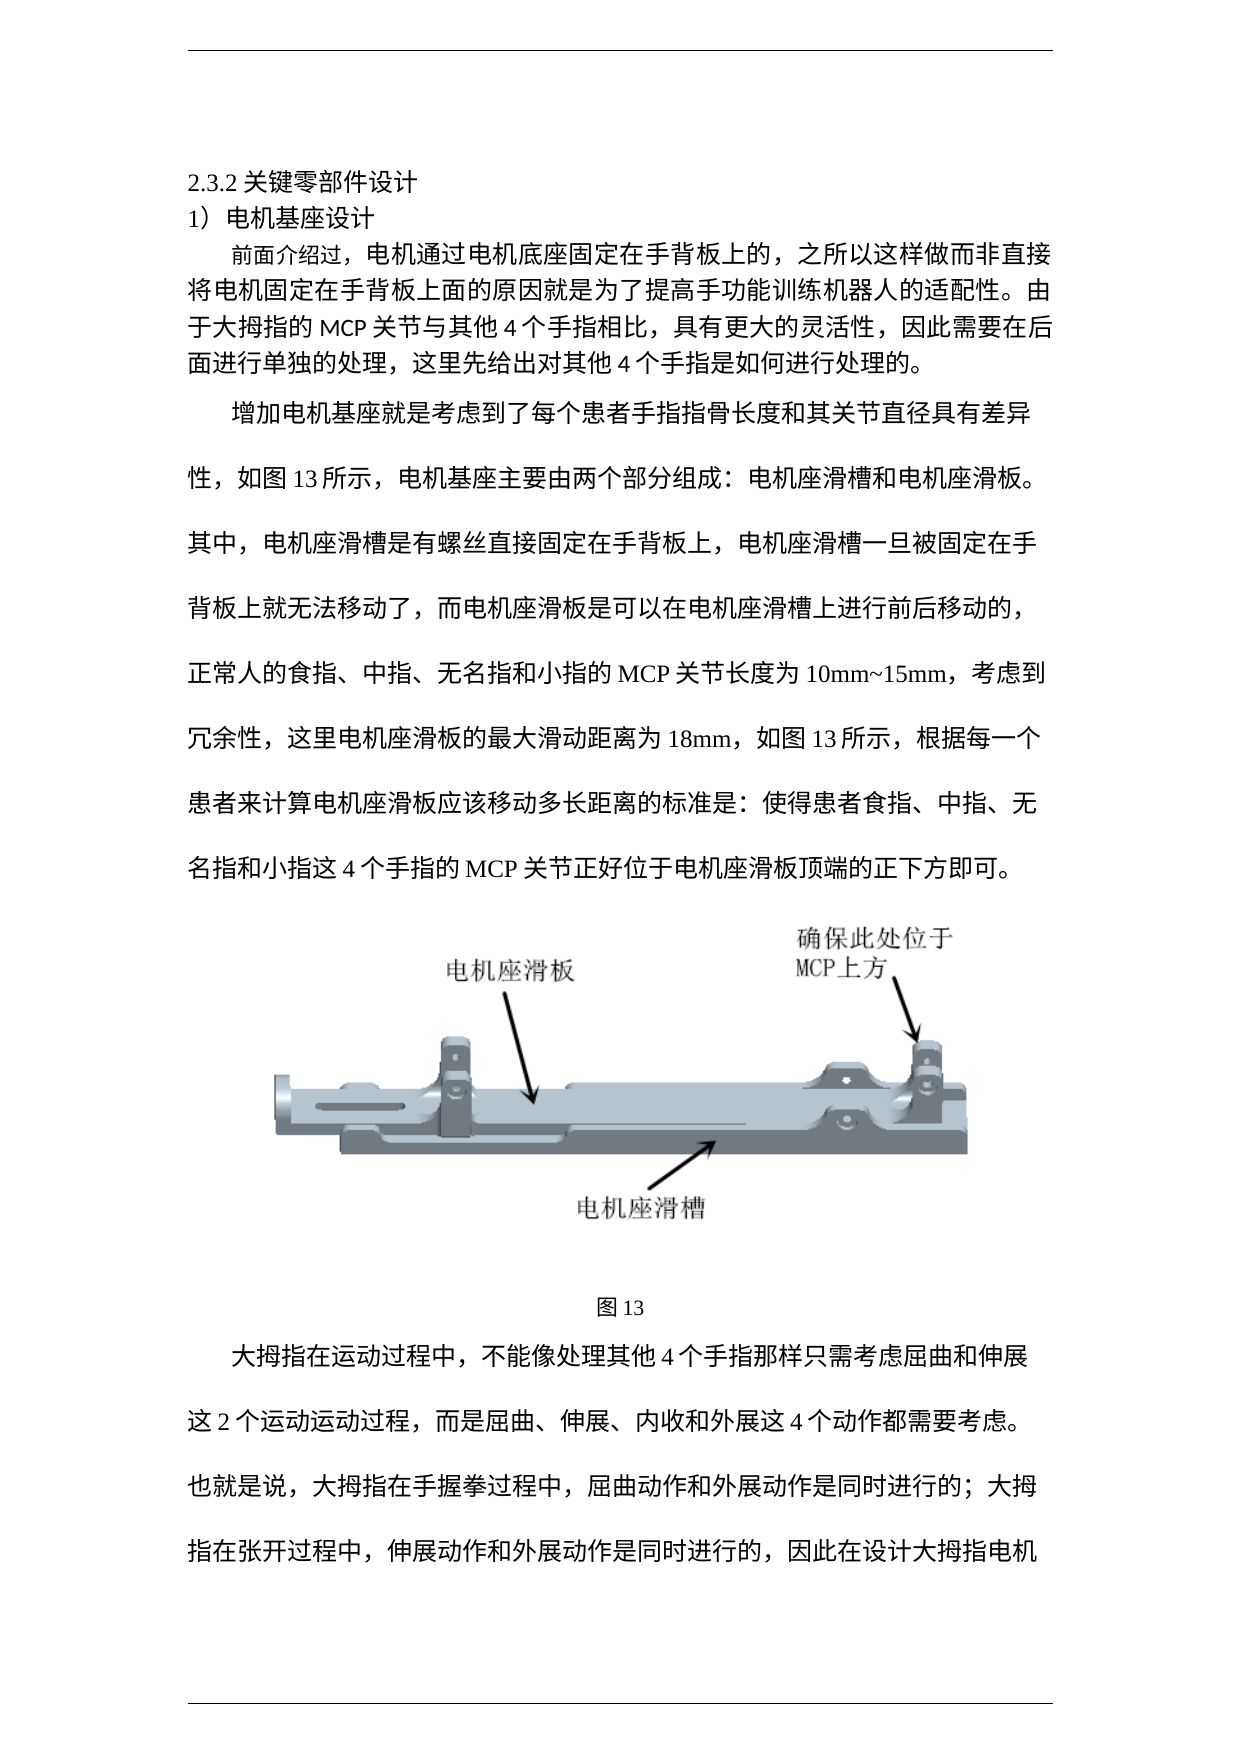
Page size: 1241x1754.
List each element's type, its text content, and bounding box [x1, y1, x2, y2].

list 前面介绍过，电机通过电机底座固定在手背板上的，之所以这样做而非直接将电机固定在手背板上面的原因就是为了提高手功能训练机器人的适配性。由于大拇指的MCP关节与其他4个手指相比，具有更大的灵活性，因此需要在后面进行单独的处理，这里先给出对其他4个手指是如何进行处理的。 [187, 234, 1053, 379]
text 图13 [187, 1289, 1053, 1322]
list 2.3.2 关键零部件设计 [187, 162, 1053, 198]
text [187, 1322, 1053, 1582]
list 1）电机基座设计 [187, 198, 1053, 234]
picture [263, 899, 978, 1261]
text 增加电机基座就是考虑到了每个患者手指指骨长度和其关节直径具有差异性，如图13所示，电机基座主要由两个部分组成：电机座滑槽和电机座滑板。其中，电机座滑槽是有螺丝直接固定在手背板上，电机座滑槽一旦被固定在手背板上就无法移动了，而电机座滑板是可以在电机座滑槽上进行前后移动的，正常人的食指、中指、无名指和小指的MCP关节长度为10mm~15mm，考虑到冗余性，这里电机座滑板的最大滑动距离为18mm，如图13所示，根据每一个患者来计算电机座滑板应该移动多长距离的标准是：使得患者食指、中指、无名指和小指这4个手指的MCP关节正好位于电机座滑板顶端的正下方即可。 [187, 379, 1053, 899]
